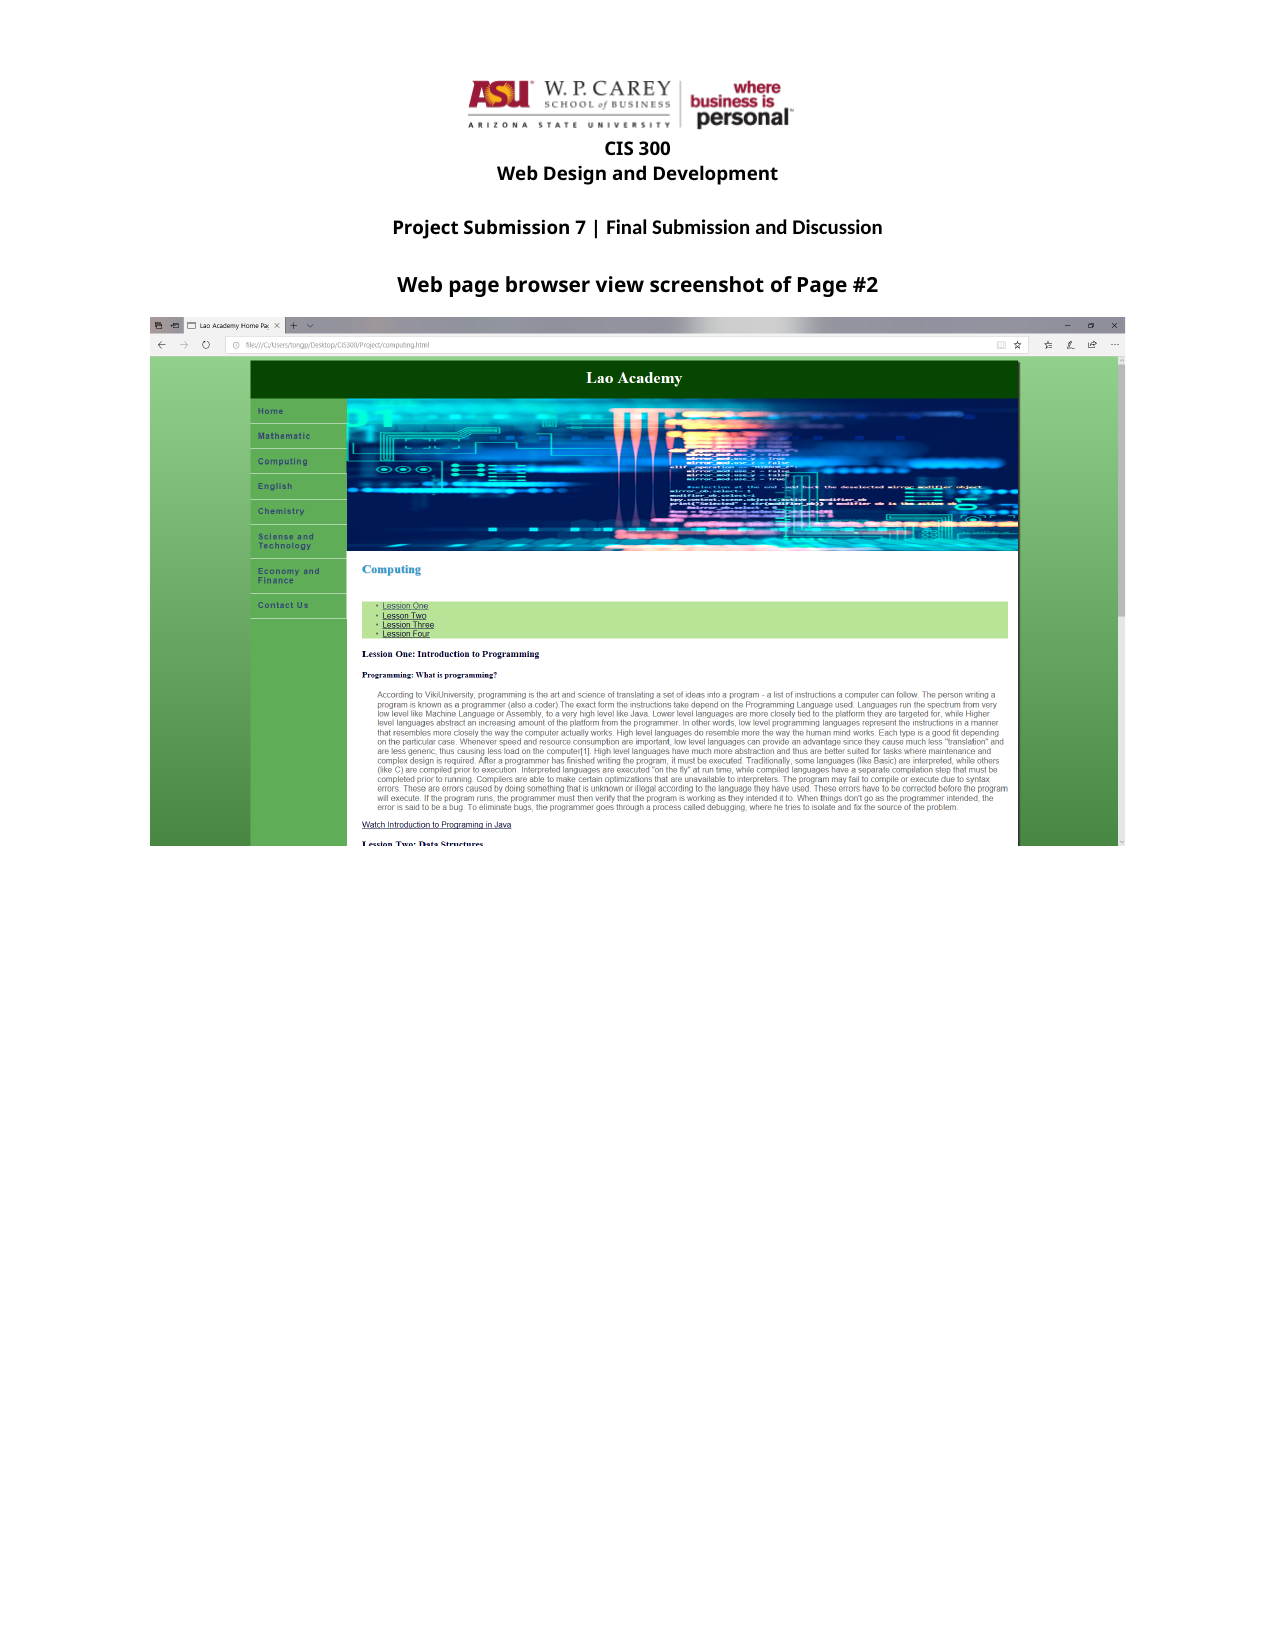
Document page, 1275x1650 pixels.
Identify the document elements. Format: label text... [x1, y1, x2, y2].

picture [150, 317, 1125, 846]
picture [467, 75, 808, 135]
text Web page browser view screenshot of Page #2 [150, 240, 1125, 299]
